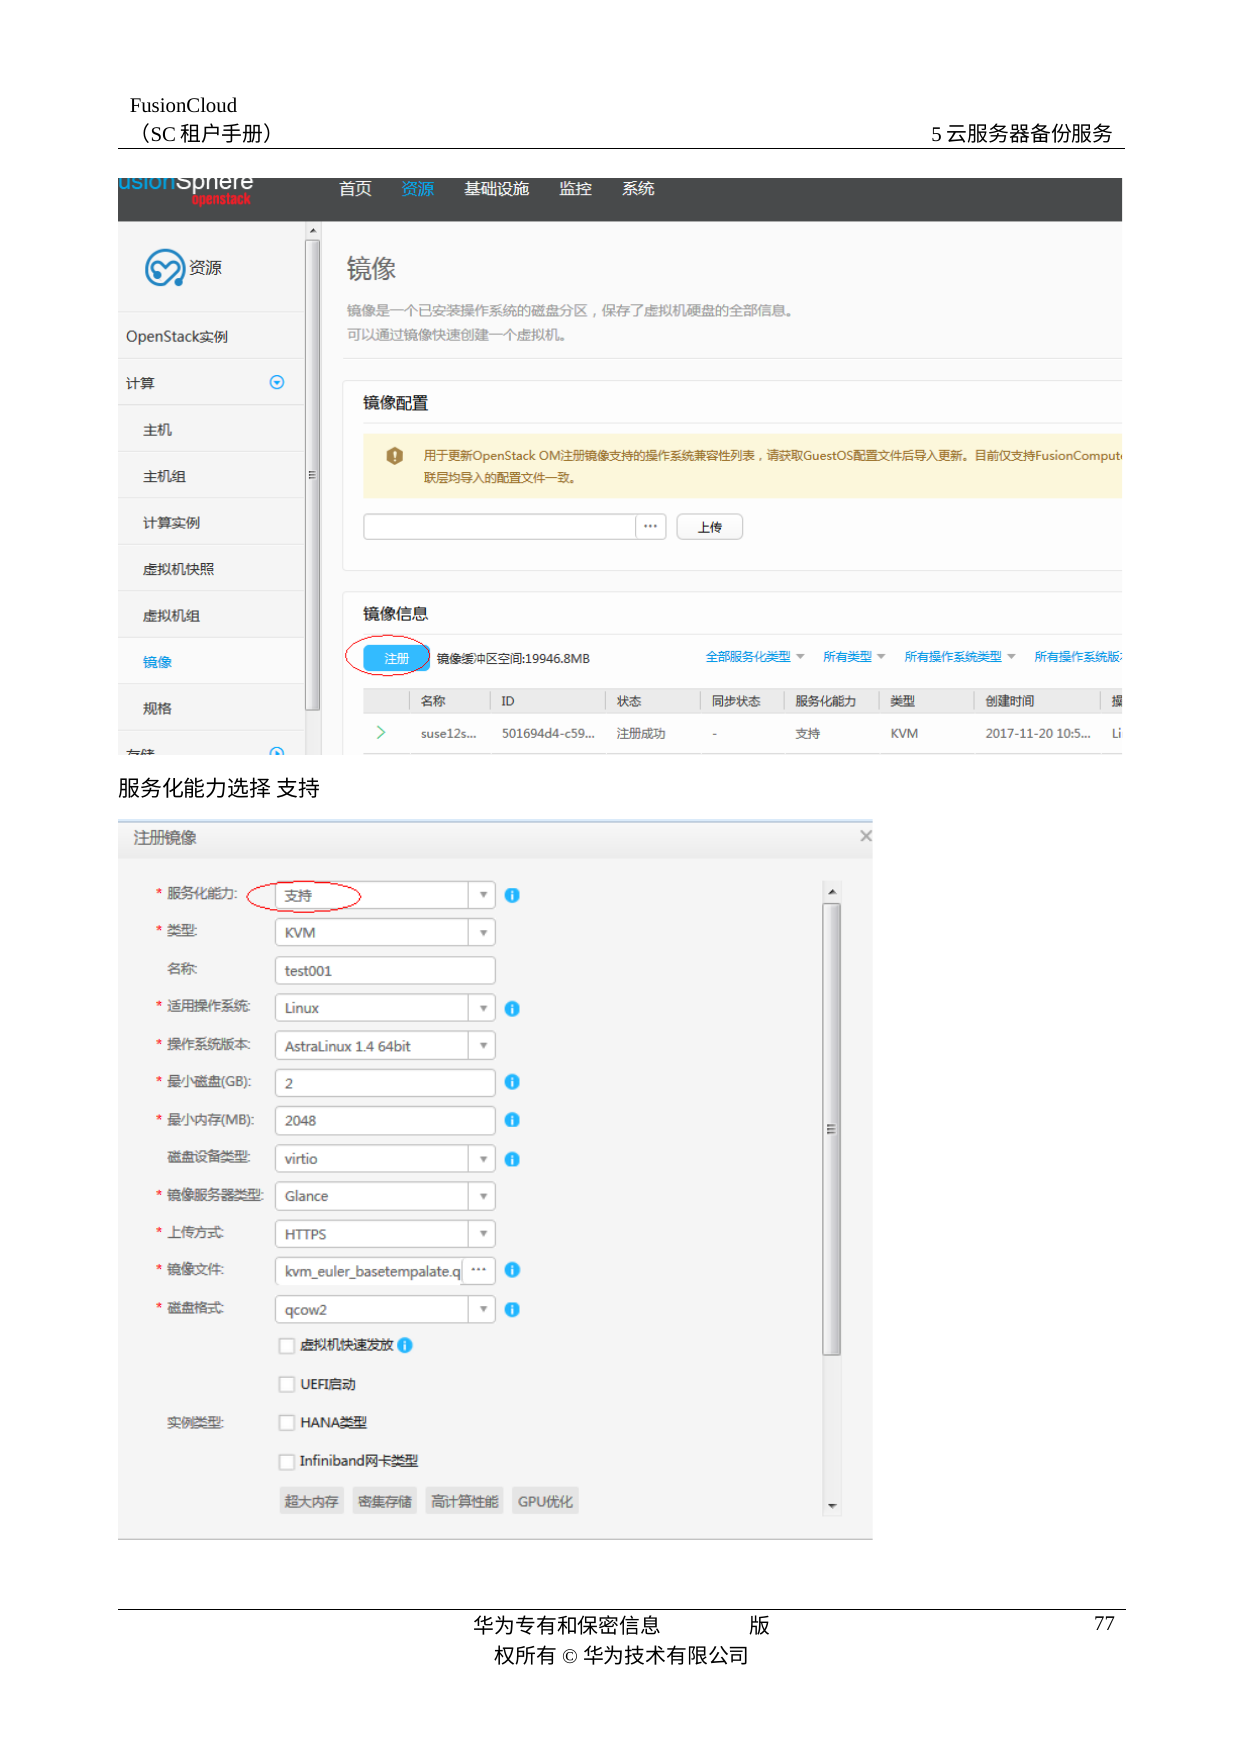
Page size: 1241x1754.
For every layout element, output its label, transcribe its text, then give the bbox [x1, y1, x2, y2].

picture [122, 178, 127, 186]
picture [118, 819, 873, 1540]
picture [152, 178, 158, 186]
text 服务化能力选择 支持 [118, 771, 1122, 803]
picture [118, 178, 1123, 755]
